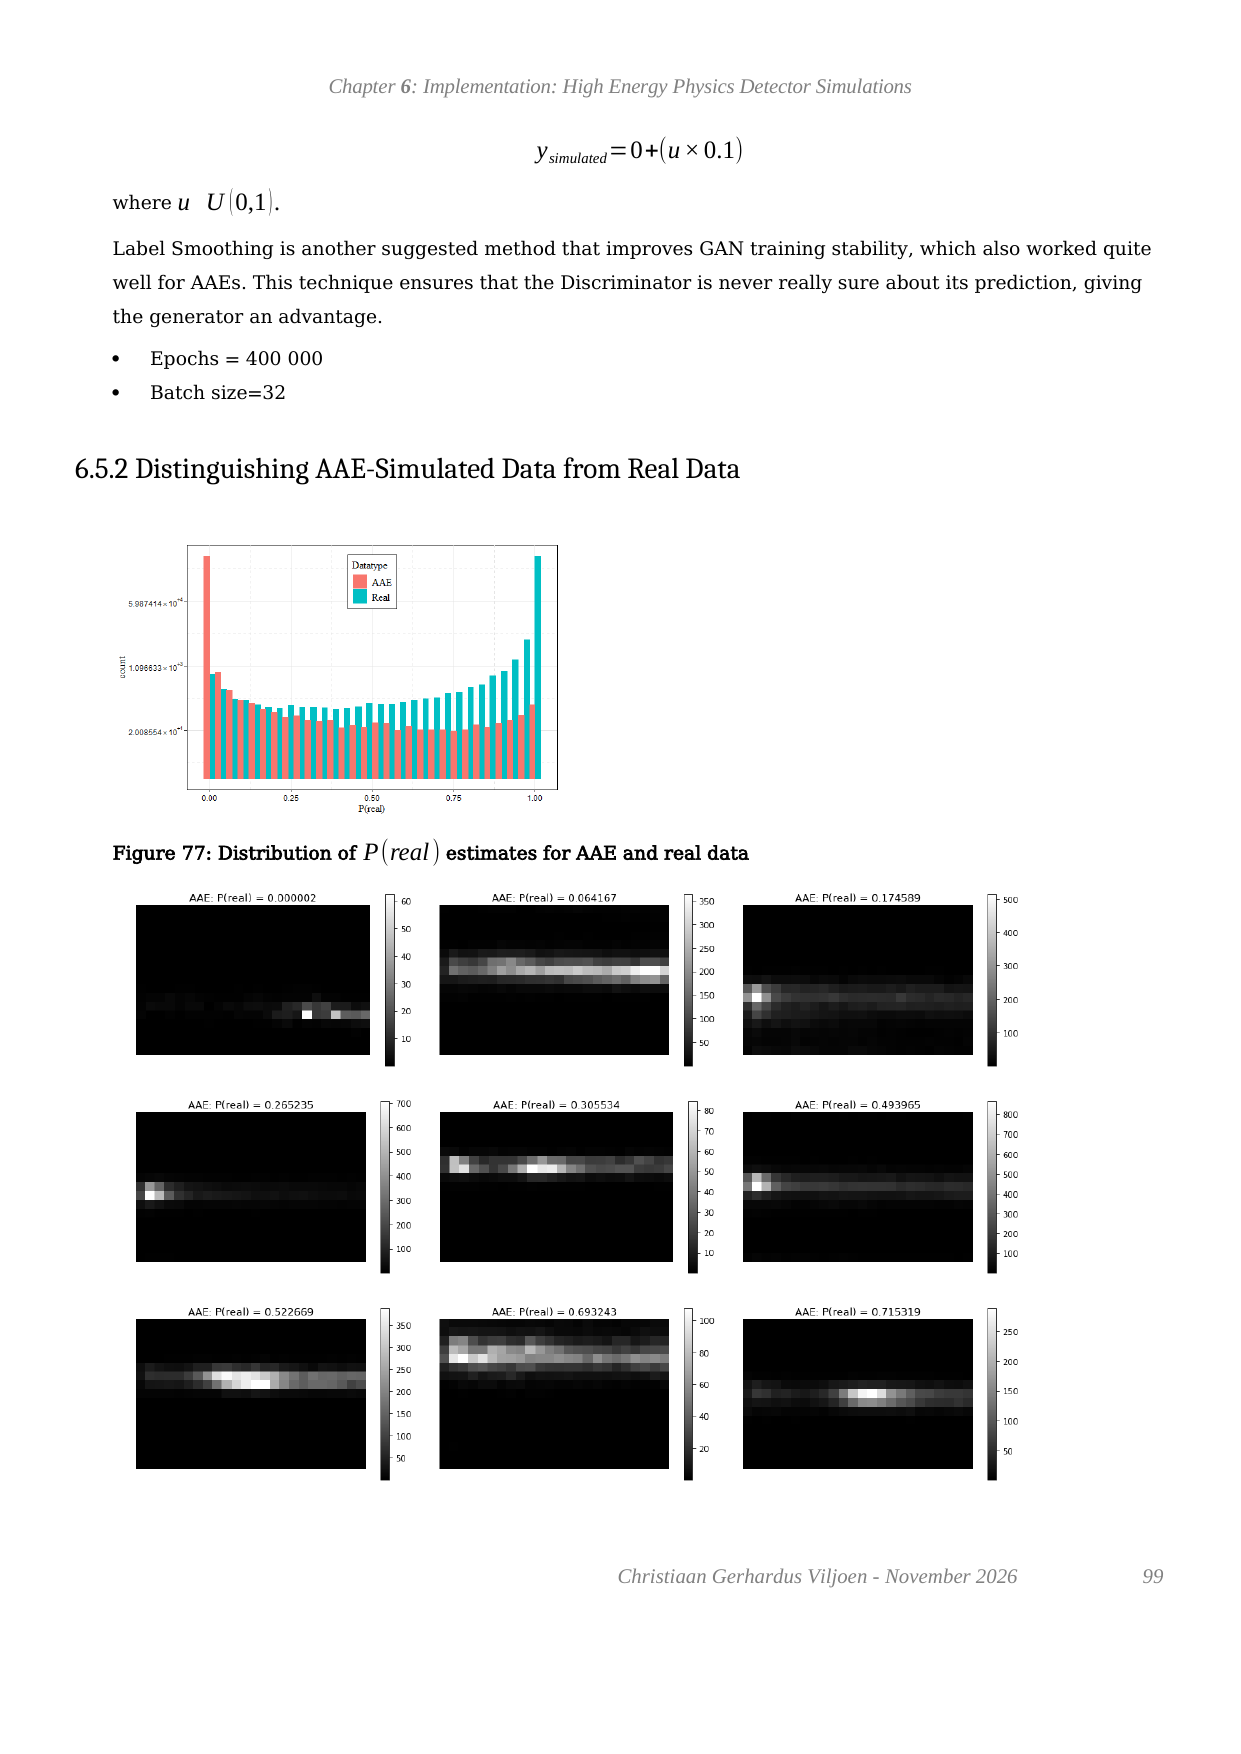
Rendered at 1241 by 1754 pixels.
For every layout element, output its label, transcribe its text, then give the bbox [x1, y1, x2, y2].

text Label Smoothing is another suggested method that improves GAN training stability, which also worked quite well for AAEs. This technique ensures that the Discriminator is never really sure about its prediction, giving the generator an advantage. [112, 237, 1165, 327]
subtitle Distinguishing AAE-Simulated Data from Real Data [75, 452, 1165, 486]
text where [112, 187, 1165, 218]
picture [112, 1093, 1024, 1281]
list Batch size=32 [112, 381, 1165, 403]
picture [112, 886, 1024, 1074]
text Figure 77: Distribution of estimates for AAE and real data [112, 837, 1165, 867]
picture [112, 1300, 1024, 1488]
picture [112, 540, 562, 818]
list Epochs = 400 000 [112, 347, 1165, 369]
